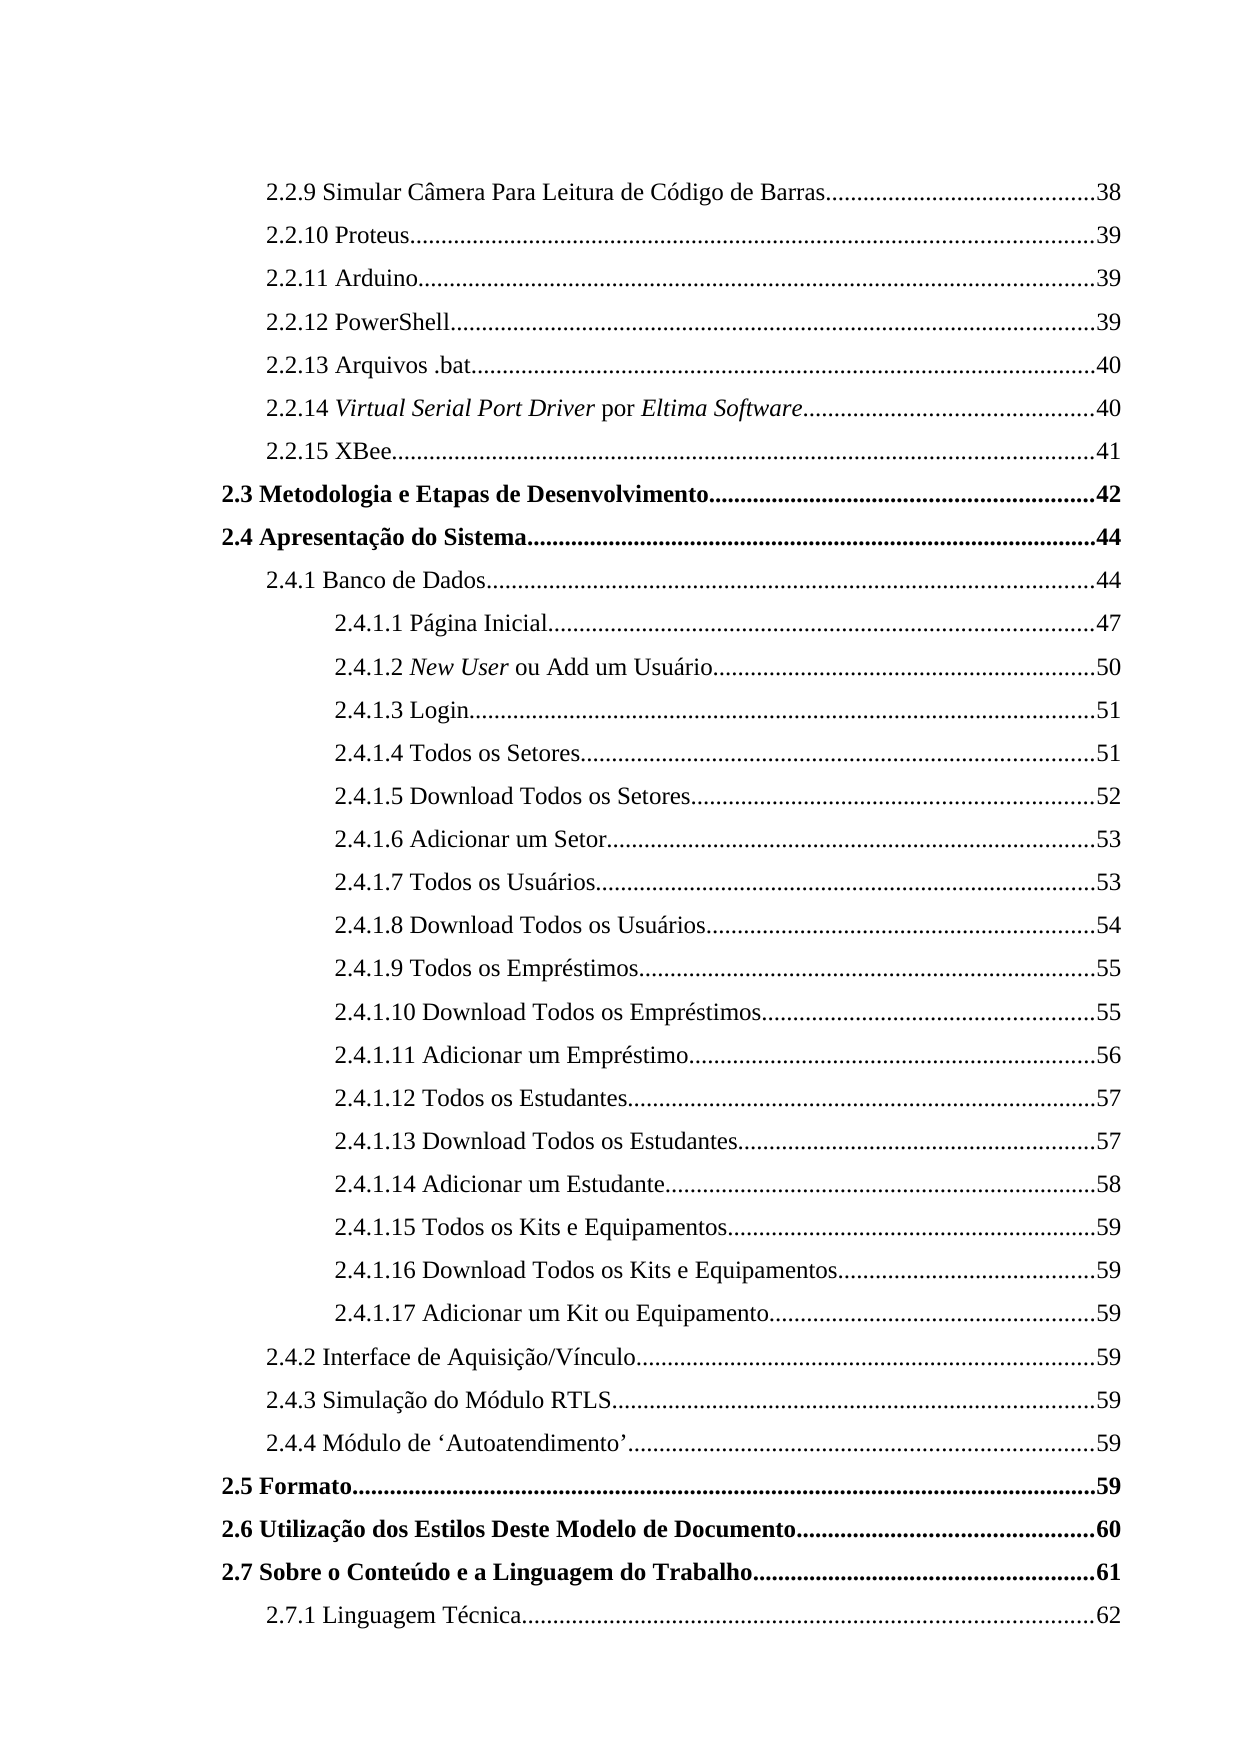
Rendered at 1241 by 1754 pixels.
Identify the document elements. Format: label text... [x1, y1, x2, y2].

text 2.4.1.5 Download Todos os Setores 52 [334, 781, 1110, 810]
text 2.3 Metodologia e Etapas de Desenvolvimento 42 [221, 479, 1110, 508]
text 2.7 Sobre o Conteúdo e a Linguagem do Trabalho 61 [221, 1557, 1110, 1586]
text 2.2.11 Arduino 39 [266, 263, 1110, 292]
text 2.6 Utilização dos Estilos Deste Modelo de Documento 60 [221, 1514, 1110, 1543]
text 2.4.1.2 New User ou Add um Usuário 50 [334, 652, 1110, 680]
text 2.2.15 XBee 41 [266, 436, 1110, 465]
text 2.4.1.15 Todos os Kits e Equipamentos 59 [334, 1212, 1110, 1241]
text 2.7.1 Linguagem Técnica 62 [266, 1600, 1110, 1629]
text 2.4.1.1 Página Inicial 47 [334, 608, 1110, 637]
text 2.4.1.13 Download Todos os Estudantes 57 [334, 1126, 1110, 1155]
text 2.4.1.9 Todos os Empréstimos 55 [334, 953, 1110, 982]
text 2.4.1.4 Todos os Setores 51 [334, 738, 1110, 767]
text 2.4.1.10 Download Todos os Empréstimos 55 [334, 997, 1110, 1025]
text 2.2.9 Simular Câmera Para Leitura de Código de Barras 38 [266, 177, 1110, 206]
text 2.4.3 Simulação do Módulo RTLS 59 [266, 1385, 1110, 1413]
text 2.2.12 PowerShell 39 [266, 307, 1110, 335]
text 2.4.1 Banco de Dados 44 [266, 565, 1110, 594]
text 2.2.13 Arquivos .bat 40 [266, 350, 1110, 378]
text 2.4.1.7 Todos os Usuários 53 [334, 867, 1110, 896]
text 2.4.1.12 Todos os Estudantes 57 [334, 1083, 1110, 1112]
text 2.2.14 Virtual Serial Port Driver por Eltima Software 40 [266, 393, 1110, 422]
text 2.4.1.11 Adicionar um Empréstimo 56 [334, 1040, 1110, 1068]
text 2.4.1.3 Login 51 [334, 695, 1110, 723]
text 2.4.1.8 Download Todos os Usuários 54 [334, 910, 1110, 939]
text 2.4.1.14 Adicionar um Estudante 58 [334, 1169, 1110, 1198]
text 2.2.10 Proteus 39 [266, 220, 1110, 249]
text 2.5 Formato 59 [221, 1471, 1110, 1500]
text 2.4.2 Interface de Aquisição/Vínculo 59 [266, 1342, 1110, 1370]
text 2.4.4 Módulo de ‘Autoatendimento’ 59 [266, 1428, 1110, 1457]
text 2.4 Apresentação do Sistema 44 [221, 522, 1110, 551]
text 2.4.1.17 Adicionar um Kit ou Equipamento 59 [334, 1298, 1110, 1327]
text 2.4.1.6 Adicionar um Setor 53 [334, 824, 1110, 853]
text 2.4.1.16 Download Todos os Kits e Equipamentos 59 [334, 1255, 1110, 1284]
